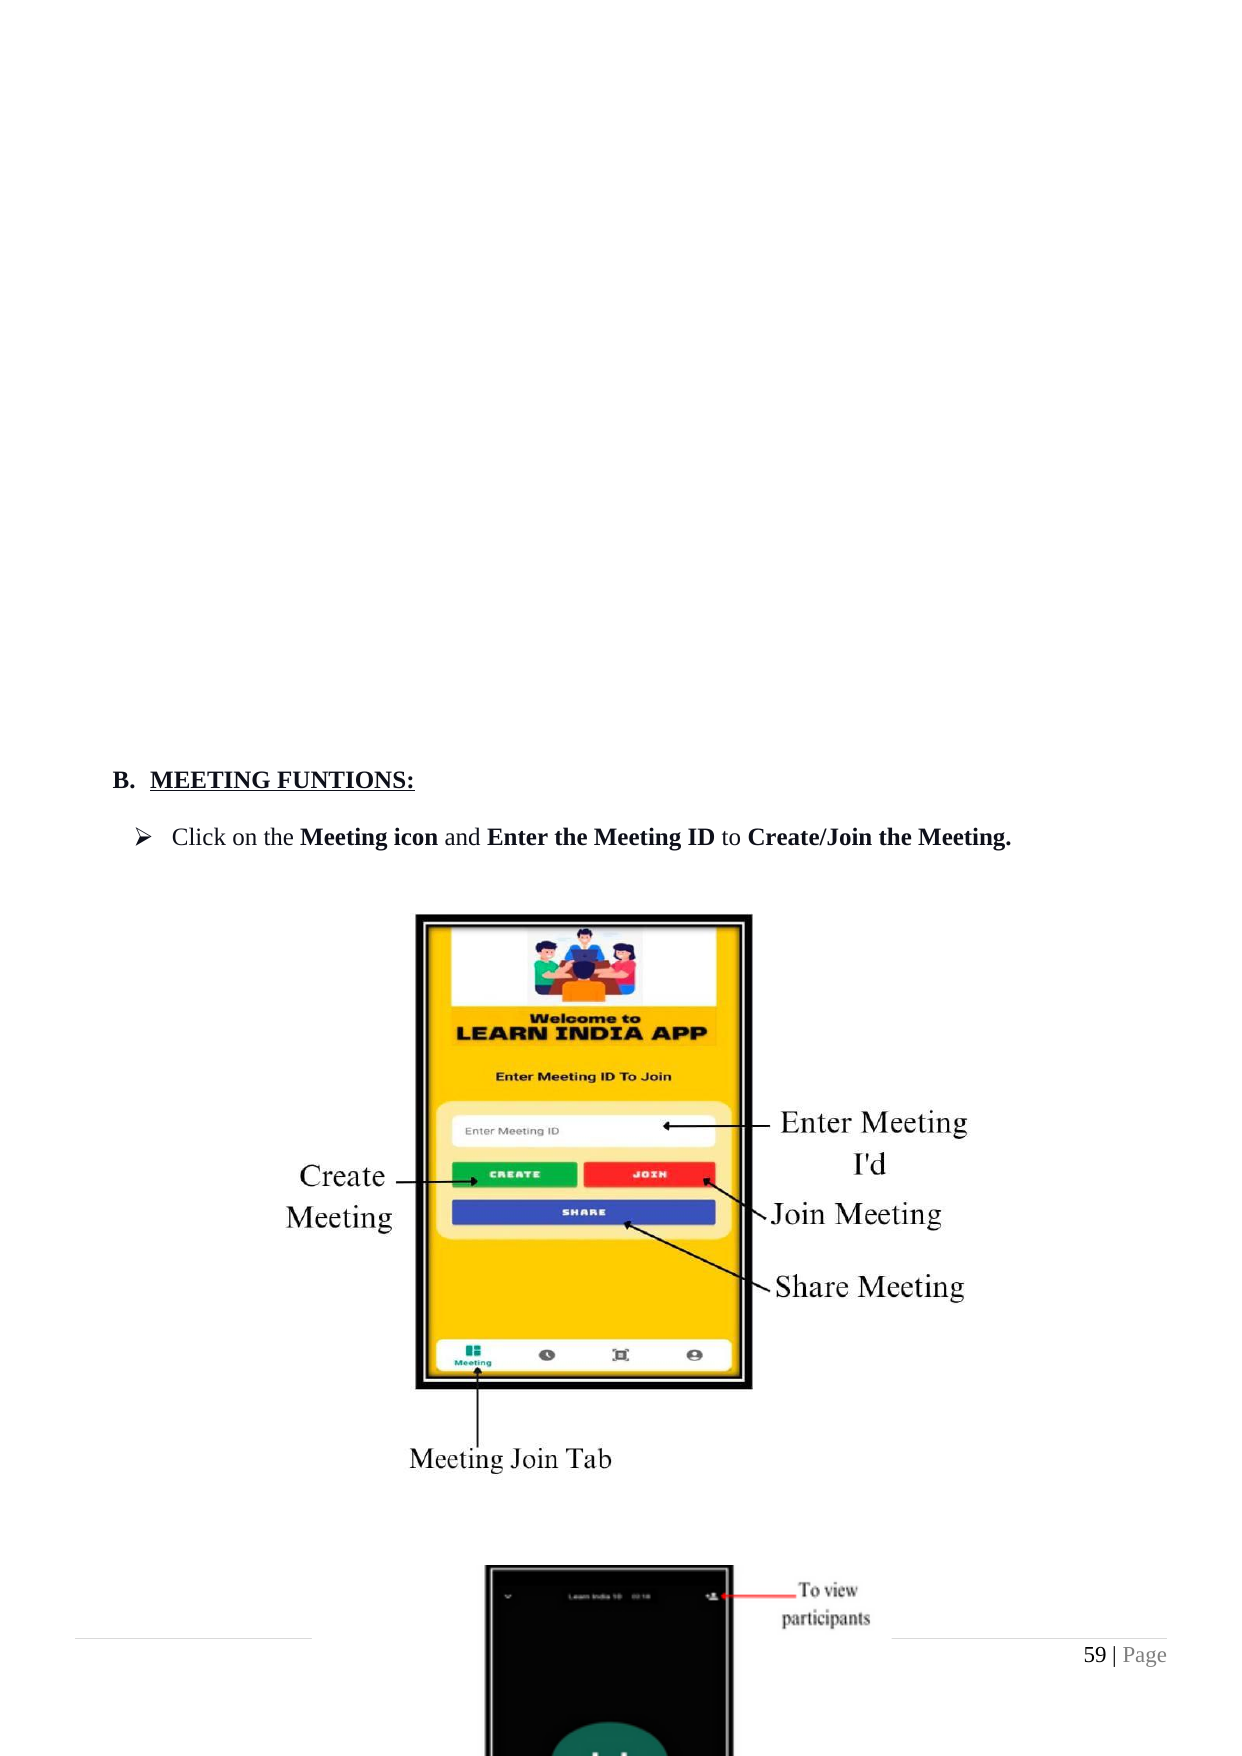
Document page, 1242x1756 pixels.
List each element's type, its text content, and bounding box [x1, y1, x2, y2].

picture [217, 912, 976, 1756]
list MEETING FUNTIONS: [112, 765, 1167, 794]
list Click on the Meeting icon and Enter the Meeting ID to Create/Join the Meeting. [134, 808, 1167, 859]
